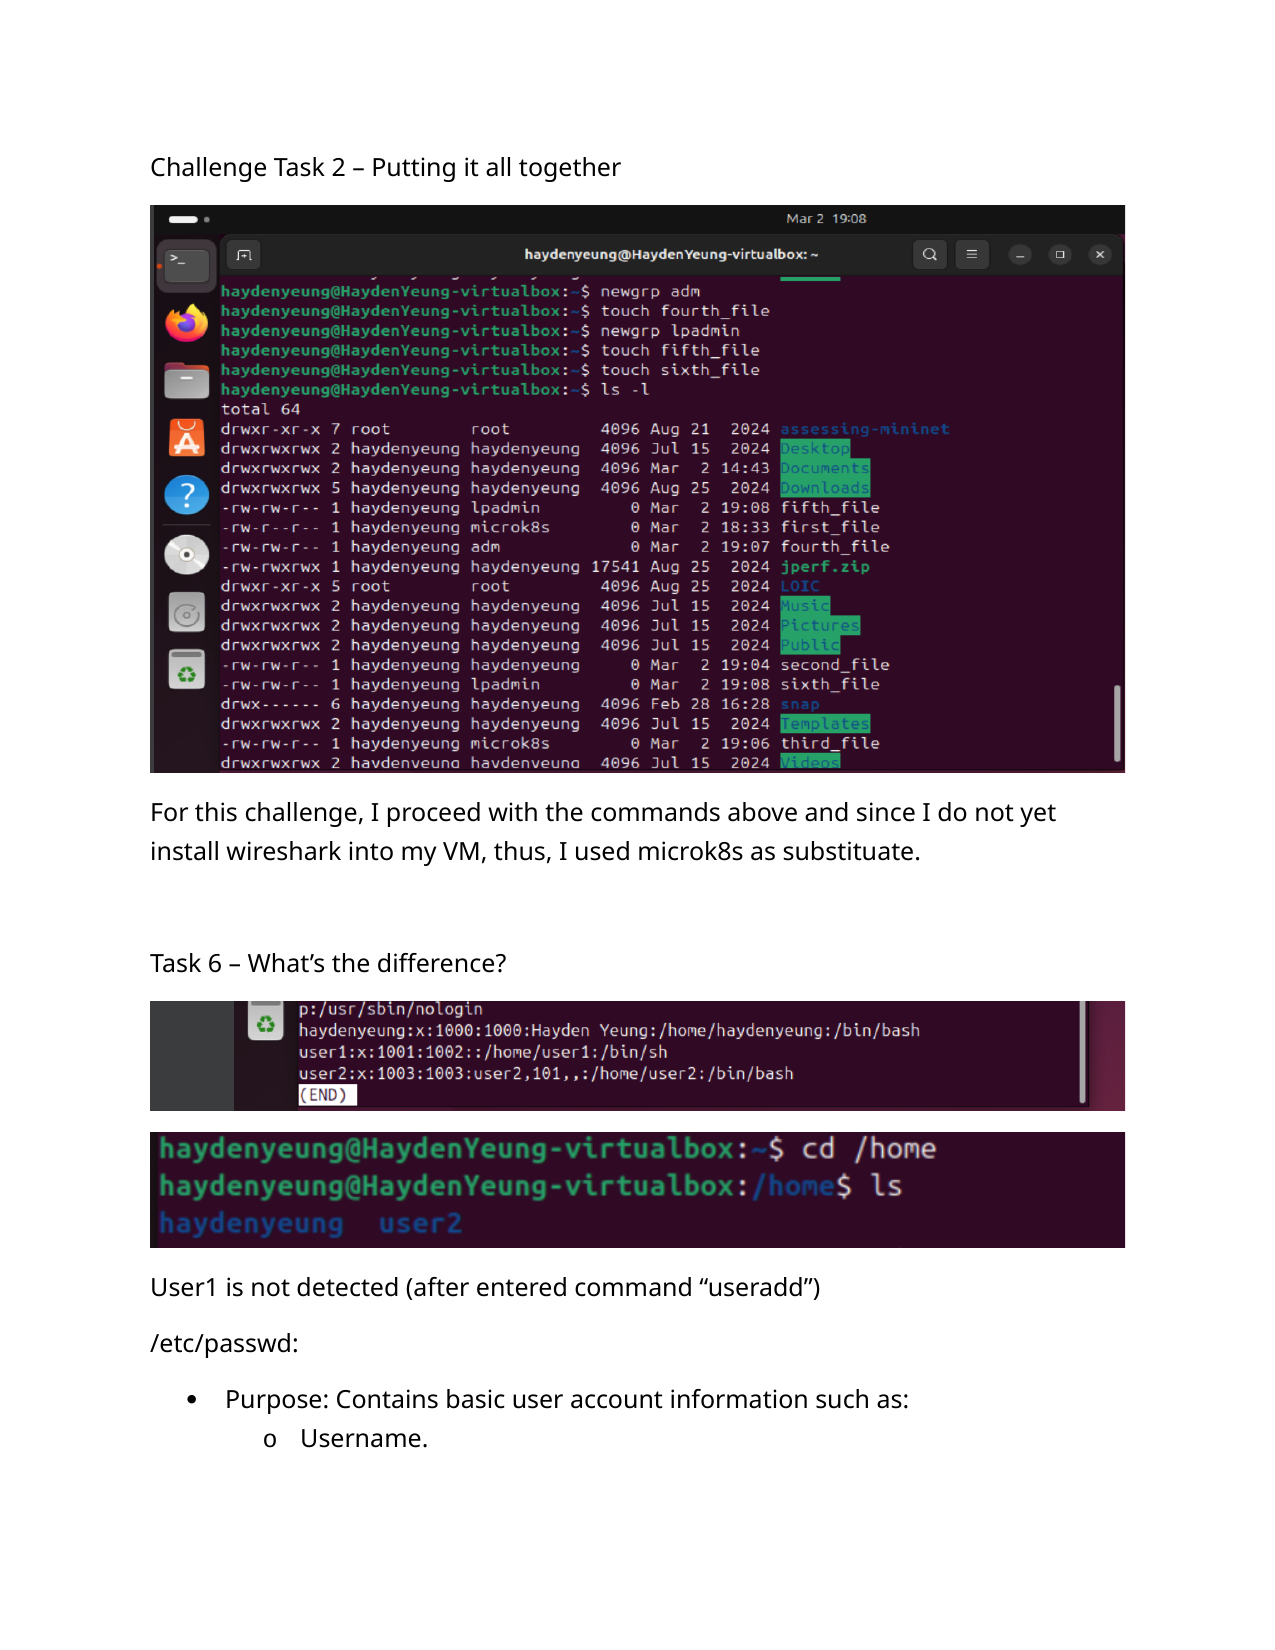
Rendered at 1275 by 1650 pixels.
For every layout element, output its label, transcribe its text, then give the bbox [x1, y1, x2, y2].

picture [150, 1132, 1125, 1248]
text Challenge Task 2 – Putting it all together [150, 150, 1125, 184]
picture [150, 1001, 1125, 1111]
text /etc/passwd: [150, 1326, 1125, 1359]
list Purpose: Contains basic user account information such as: [187, 1381, 1125, 1415]
text Task 6 – What’s the difference? [150, 946, 1125, 980]
text For this challenge, I proceed with the commands above and since I do not yet install wireshark into my VM, thus, I used microk8s as substituate. [150, 795, 1125, 868]
list Username. [262, 1421, 1125, 1455]
text User1 is not detected (after entered command “useradd”) [150, 1270, 1125, 1304]
picture [150, 205, 1125, 773]
